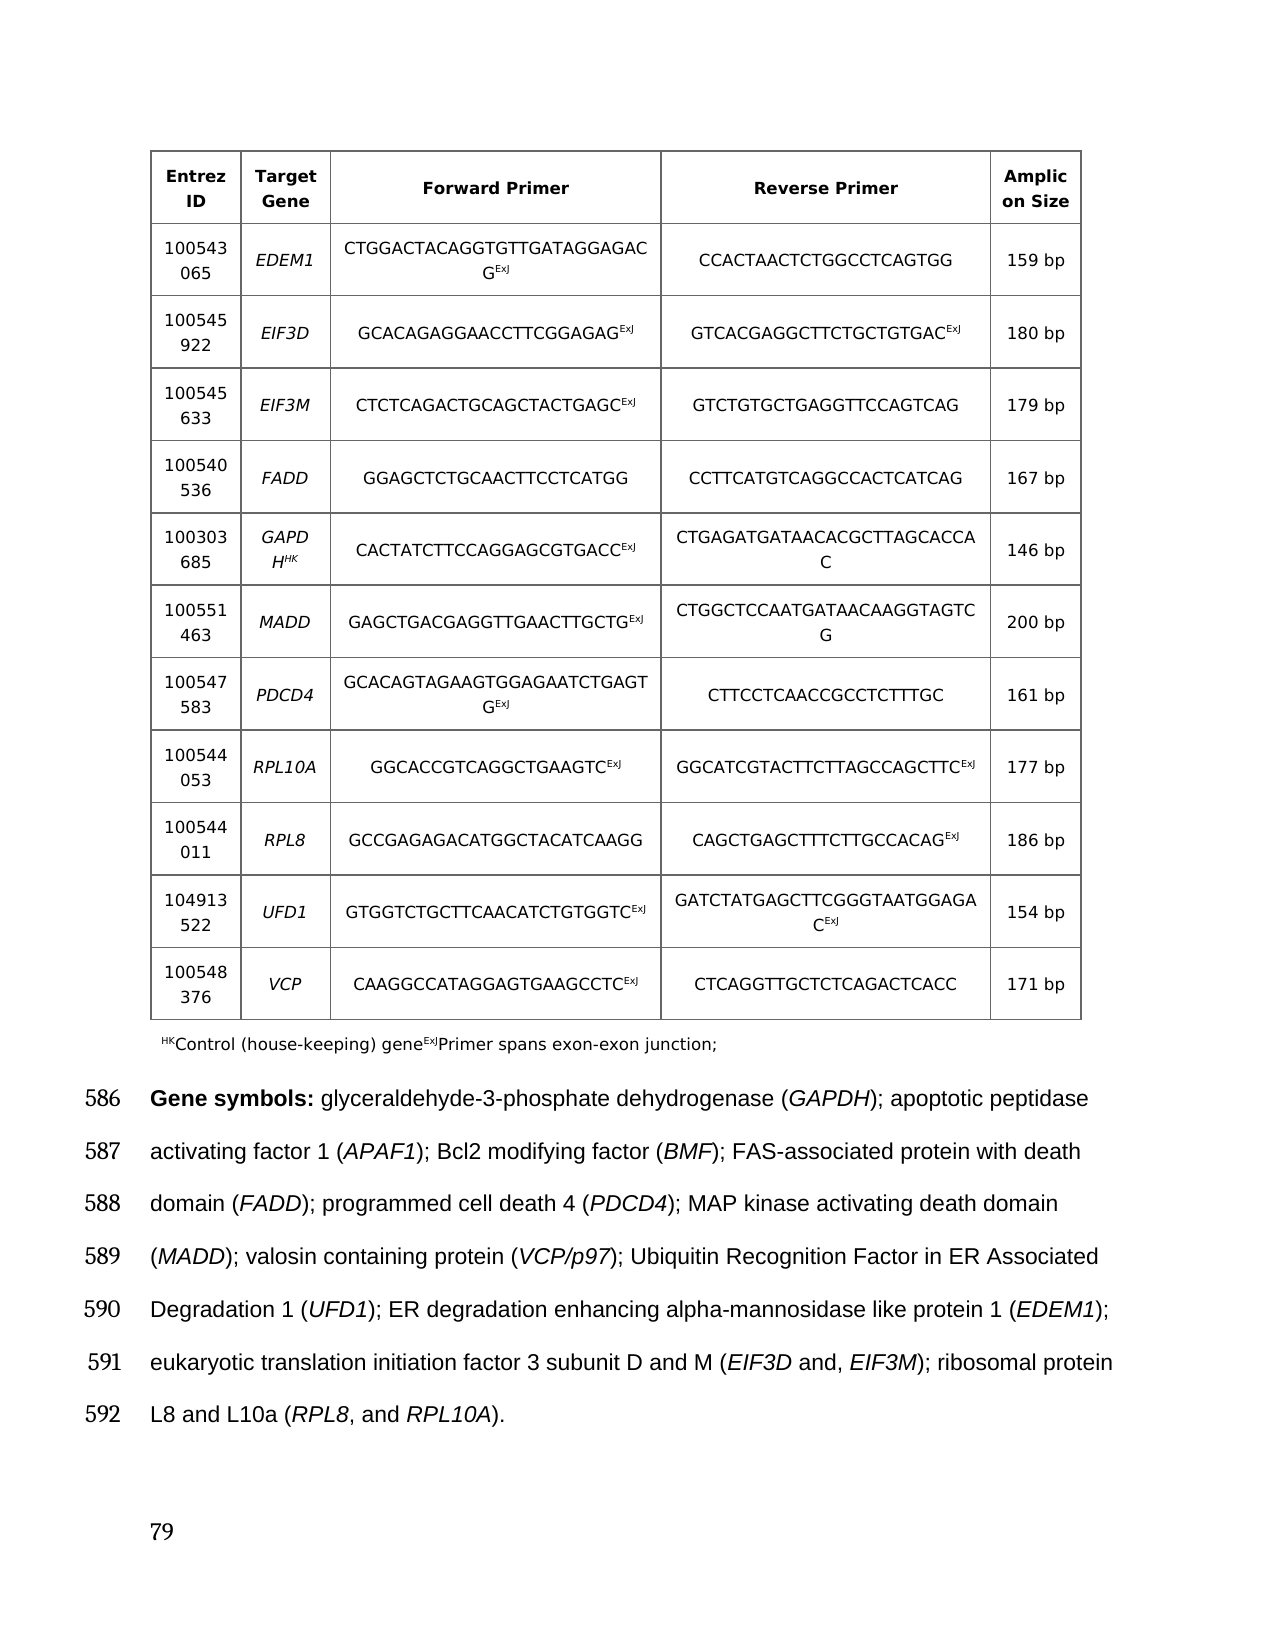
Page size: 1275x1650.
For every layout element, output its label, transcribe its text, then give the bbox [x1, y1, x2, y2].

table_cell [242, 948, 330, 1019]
text Gene symbols: glyceraldehyde-3-phosphate dehydrogenase (GAPDH); apoptotic peptidase activating factor 1 (APAF1); Bcl2 modifying factor (BMF); FAS-associated protein with death domain (FADD); programmed cell death 4 (PDCD4); MAP kinase activating death domain (MADD); valosin containing protein (VCP/p97); Ubiquitin Recognition Factor in ER Associated Degradation 1 (UFD1); ER degradation enhancing alpha-mannosidase like protein 1 (EDEM1); eukaryotic translation initiation factor 3 subunit D and M (EIF3D and, EIF3M); ribosomal protein L8 and L10a (RPL8, and RPL10A). [150, 1085, 1125, 1427]
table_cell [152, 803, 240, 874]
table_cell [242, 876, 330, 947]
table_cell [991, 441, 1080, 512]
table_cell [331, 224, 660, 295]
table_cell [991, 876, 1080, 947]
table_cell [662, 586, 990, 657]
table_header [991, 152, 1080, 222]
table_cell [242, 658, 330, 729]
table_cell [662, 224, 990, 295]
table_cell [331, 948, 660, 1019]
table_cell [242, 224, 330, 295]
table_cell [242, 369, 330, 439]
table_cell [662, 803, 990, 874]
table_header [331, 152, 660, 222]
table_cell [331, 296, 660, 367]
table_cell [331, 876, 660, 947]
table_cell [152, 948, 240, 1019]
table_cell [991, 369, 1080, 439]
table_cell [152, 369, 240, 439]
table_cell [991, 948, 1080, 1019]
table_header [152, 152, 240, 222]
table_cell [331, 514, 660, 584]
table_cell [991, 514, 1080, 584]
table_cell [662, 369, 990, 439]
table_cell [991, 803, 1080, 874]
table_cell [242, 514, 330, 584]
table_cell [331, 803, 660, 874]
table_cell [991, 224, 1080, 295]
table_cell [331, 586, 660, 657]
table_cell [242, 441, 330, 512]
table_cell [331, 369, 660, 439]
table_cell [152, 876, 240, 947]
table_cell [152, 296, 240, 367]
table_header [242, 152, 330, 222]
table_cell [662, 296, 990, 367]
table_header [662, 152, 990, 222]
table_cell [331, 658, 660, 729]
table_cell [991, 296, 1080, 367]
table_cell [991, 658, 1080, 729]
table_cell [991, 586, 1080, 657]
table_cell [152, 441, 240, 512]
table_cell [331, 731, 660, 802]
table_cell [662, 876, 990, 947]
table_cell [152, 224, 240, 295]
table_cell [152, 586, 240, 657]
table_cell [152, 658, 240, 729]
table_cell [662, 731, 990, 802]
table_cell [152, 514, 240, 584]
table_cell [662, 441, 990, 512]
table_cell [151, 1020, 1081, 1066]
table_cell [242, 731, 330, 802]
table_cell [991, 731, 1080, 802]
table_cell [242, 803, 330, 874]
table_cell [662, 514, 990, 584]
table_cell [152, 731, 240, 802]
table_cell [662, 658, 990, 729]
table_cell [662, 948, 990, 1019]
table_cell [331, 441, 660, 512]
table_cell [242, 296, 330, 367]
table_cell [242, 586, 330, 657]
